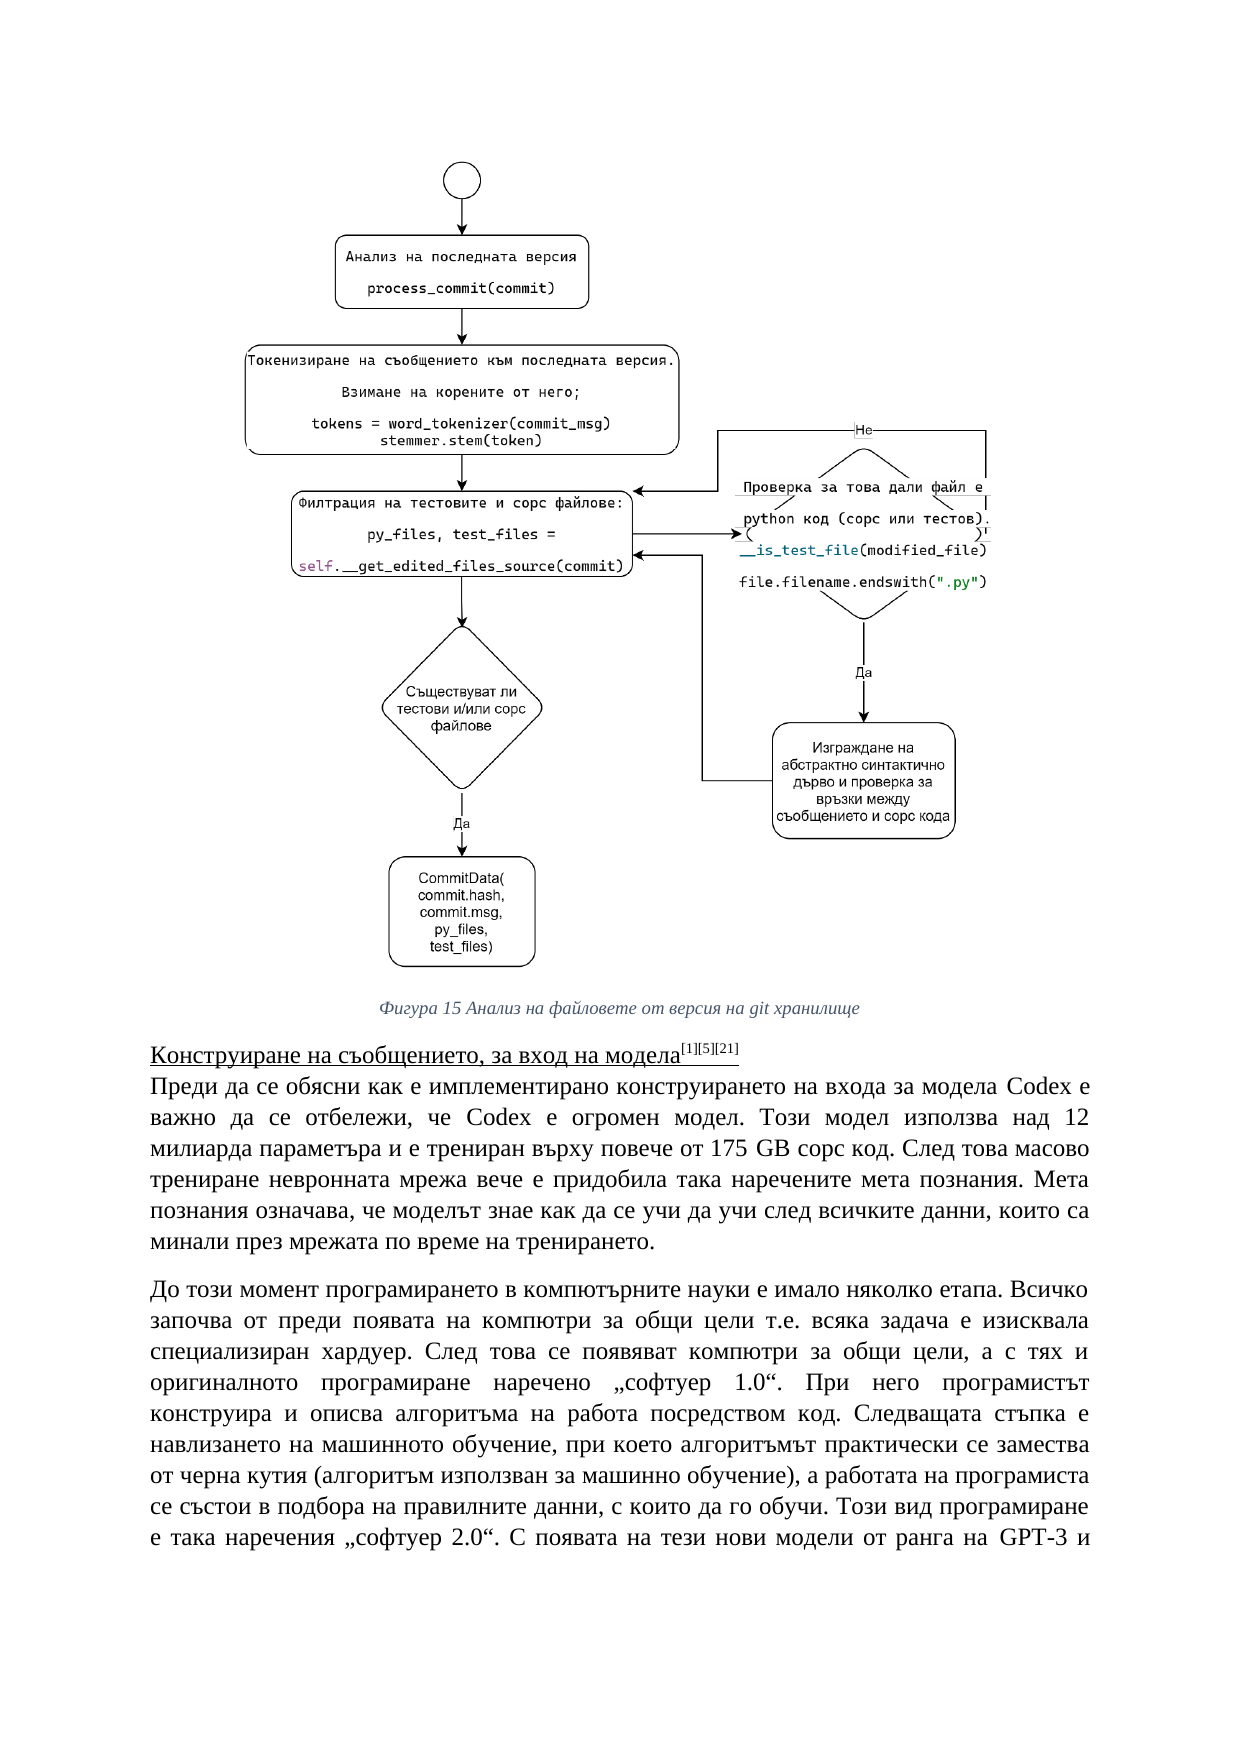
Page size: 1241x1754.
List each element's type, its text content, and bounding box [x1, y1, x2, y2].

picture [232, 150, 1009, 979]
text Фигура 15 Анализ на файловете от версия на git хранилище [150, 997, 1090, 1019]
text Преди да се обясни как е имплементирано конструирането на входа за модела Codex e важно да се отбележи, че Codex е огромен модел. Този модел използва над 12 милиарда параметъра и е трениран върху повече от 175 GB сорс код. След това масово трениране невронната мрежа вече е придобила така наречените мета познания. Мета познания означава, че моделът знае как да се учи да учи след всичките данни, които са минали през мрежата по време на тренирането. [150, 1071, 1090, 1255]
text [150, 1274, 1090, 1551]
subtitle Конструиране на съобщението, за вход на модела[1][5][21] [150, 1040, 1090, 1068]
